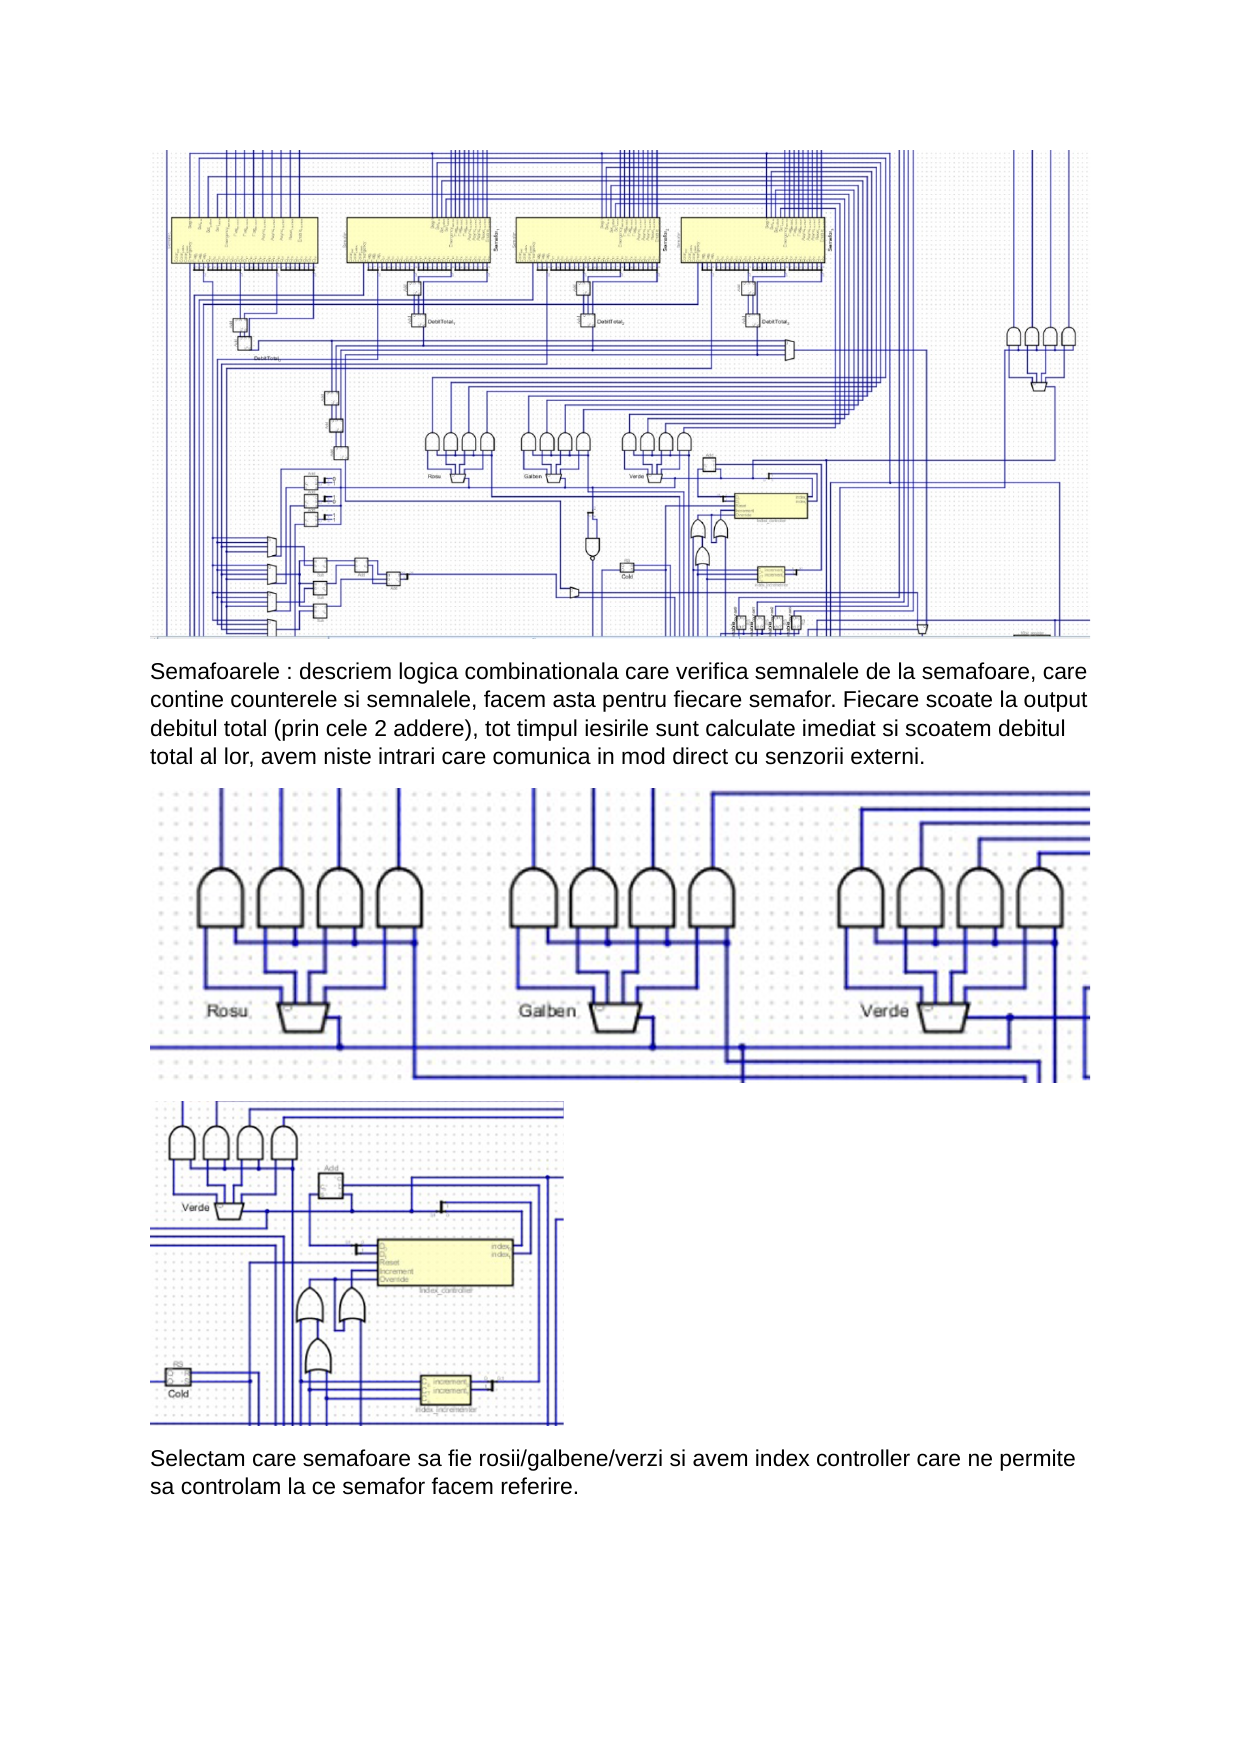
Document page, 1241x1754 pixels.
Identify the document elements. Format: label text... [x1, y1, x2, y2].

text Selectam care semafoare sa fie rosii/galbene/verzi si avem index controller care ne permite sa controlam la ce semafor facem referire. [150, 1444, 1090, 1529]
picture [150, 150, 1091, 639]
picture [150, 788, 1091, 1083]
text Semafoarele : descriem logica combinationala care verifica semnalele de la semafoare, care contine counterele si semnalele, facem asta pentru fiecare semafor. Fiecare scoate la output debitul total (prin cele 2 addere), tot timpul iesirile sunt calculate imediat si scoatem debitul total al lor, avem niste intrari care comunica in mod direct cu senzorii externi. [150, 658, 1090, 769]
picture [150, 1101, 564, 1426]
